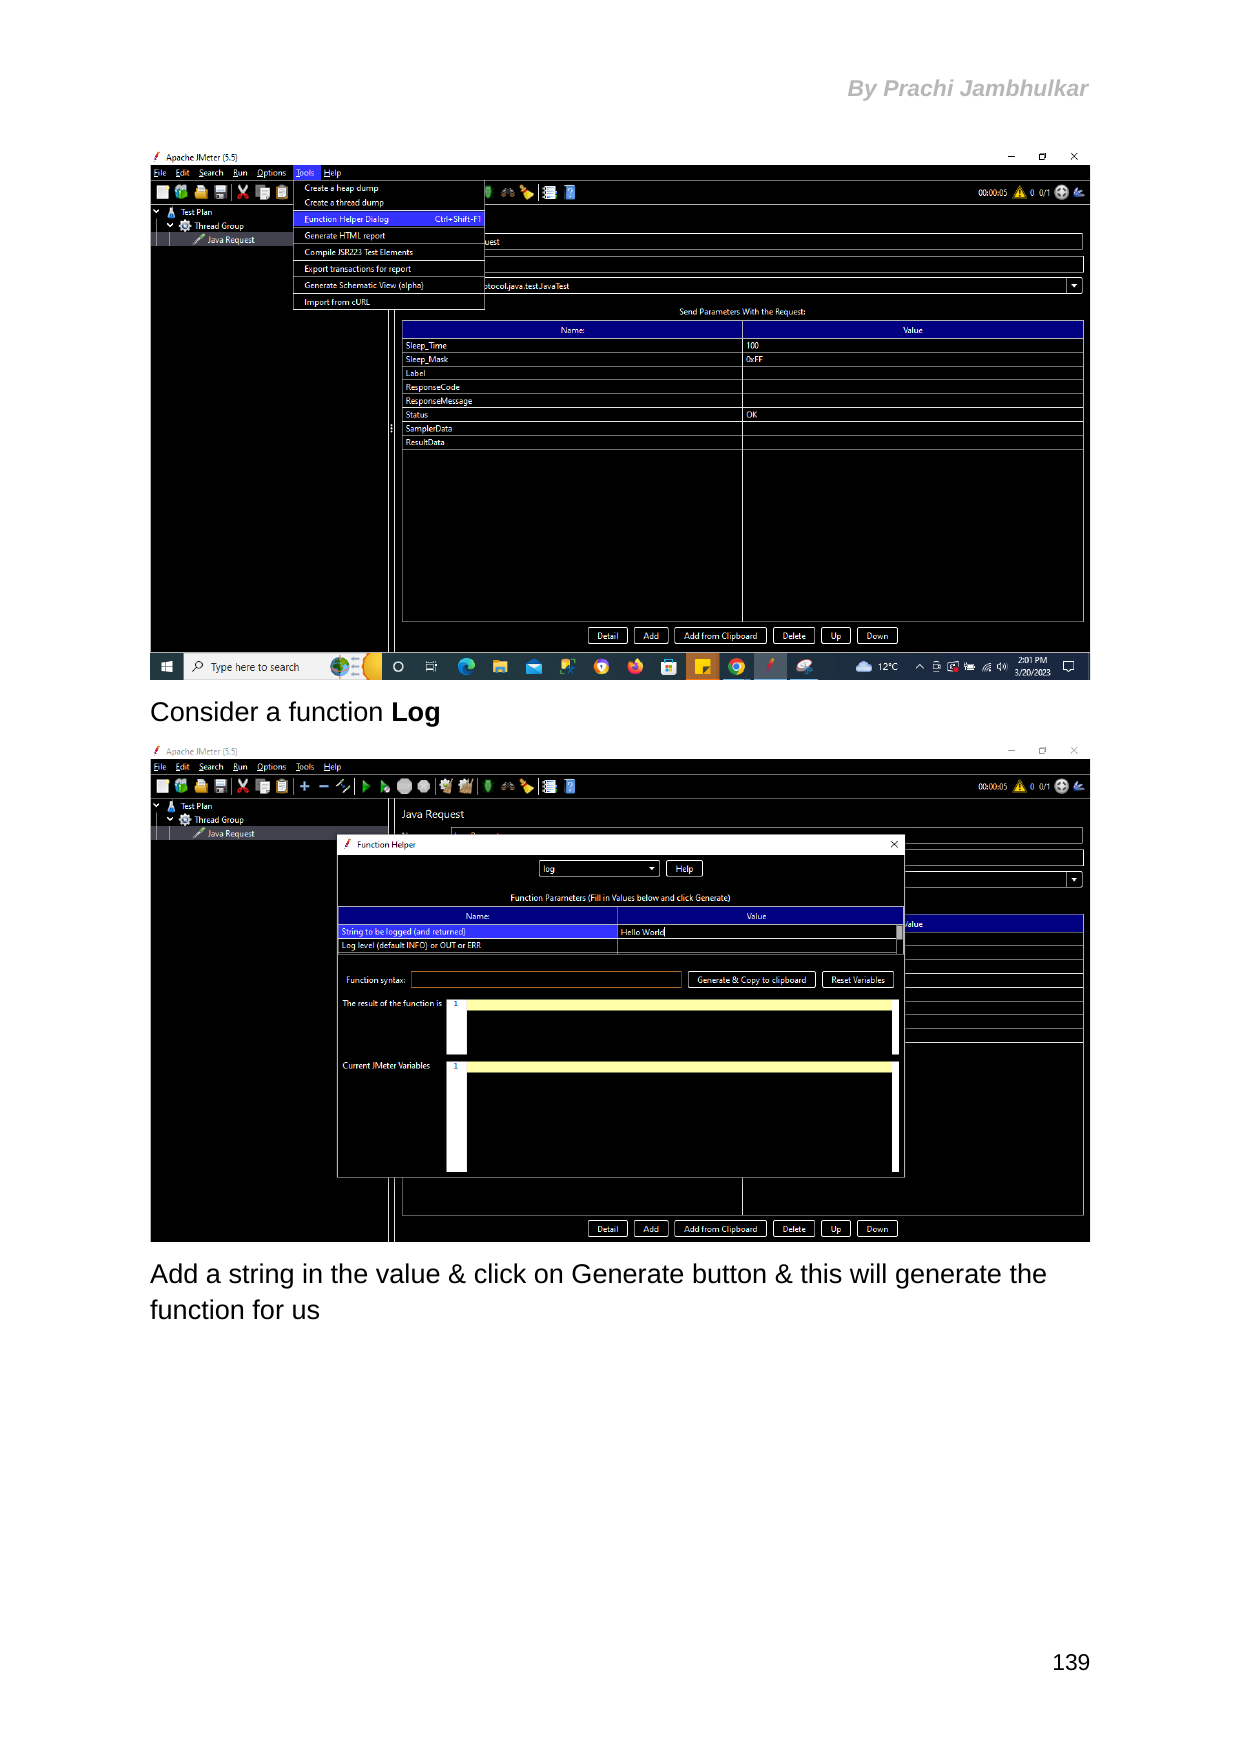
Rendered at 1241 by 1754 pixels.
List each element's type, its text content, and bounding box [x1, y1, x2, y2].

text Add a string in the value & click on Generate button & this will generate the function for us [150, 1258, 1090, 1325]
picture [150, 743, 1091, 1242]
text Consider a function Log [150, 696, 1090, 727]
picture [150, 150, 1091, 680]
